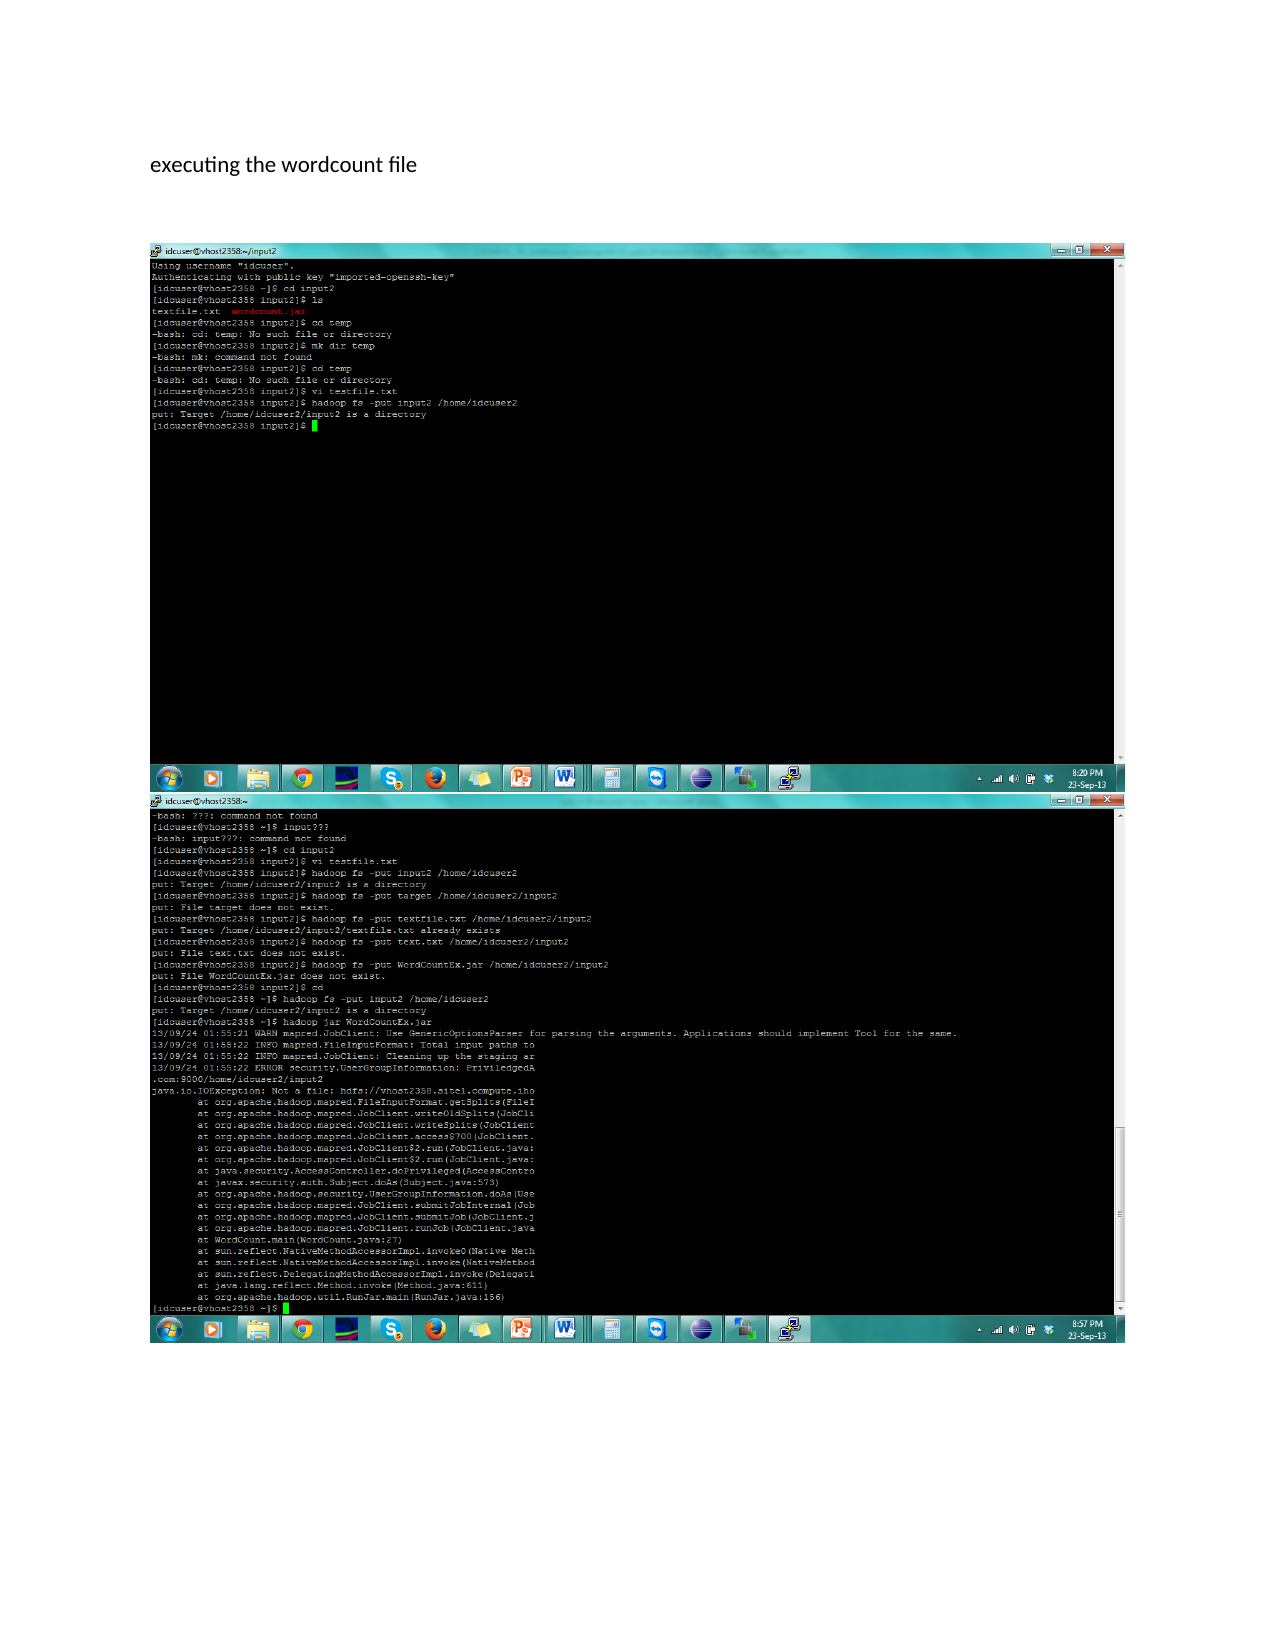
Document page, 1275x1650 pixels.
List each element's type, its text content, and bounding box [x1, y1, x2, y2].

text executing the wordcount file [150, 150, 1125, 178]
picture [150, 794, 1125, 1343]
picture [150, 243, 1125, 792]
